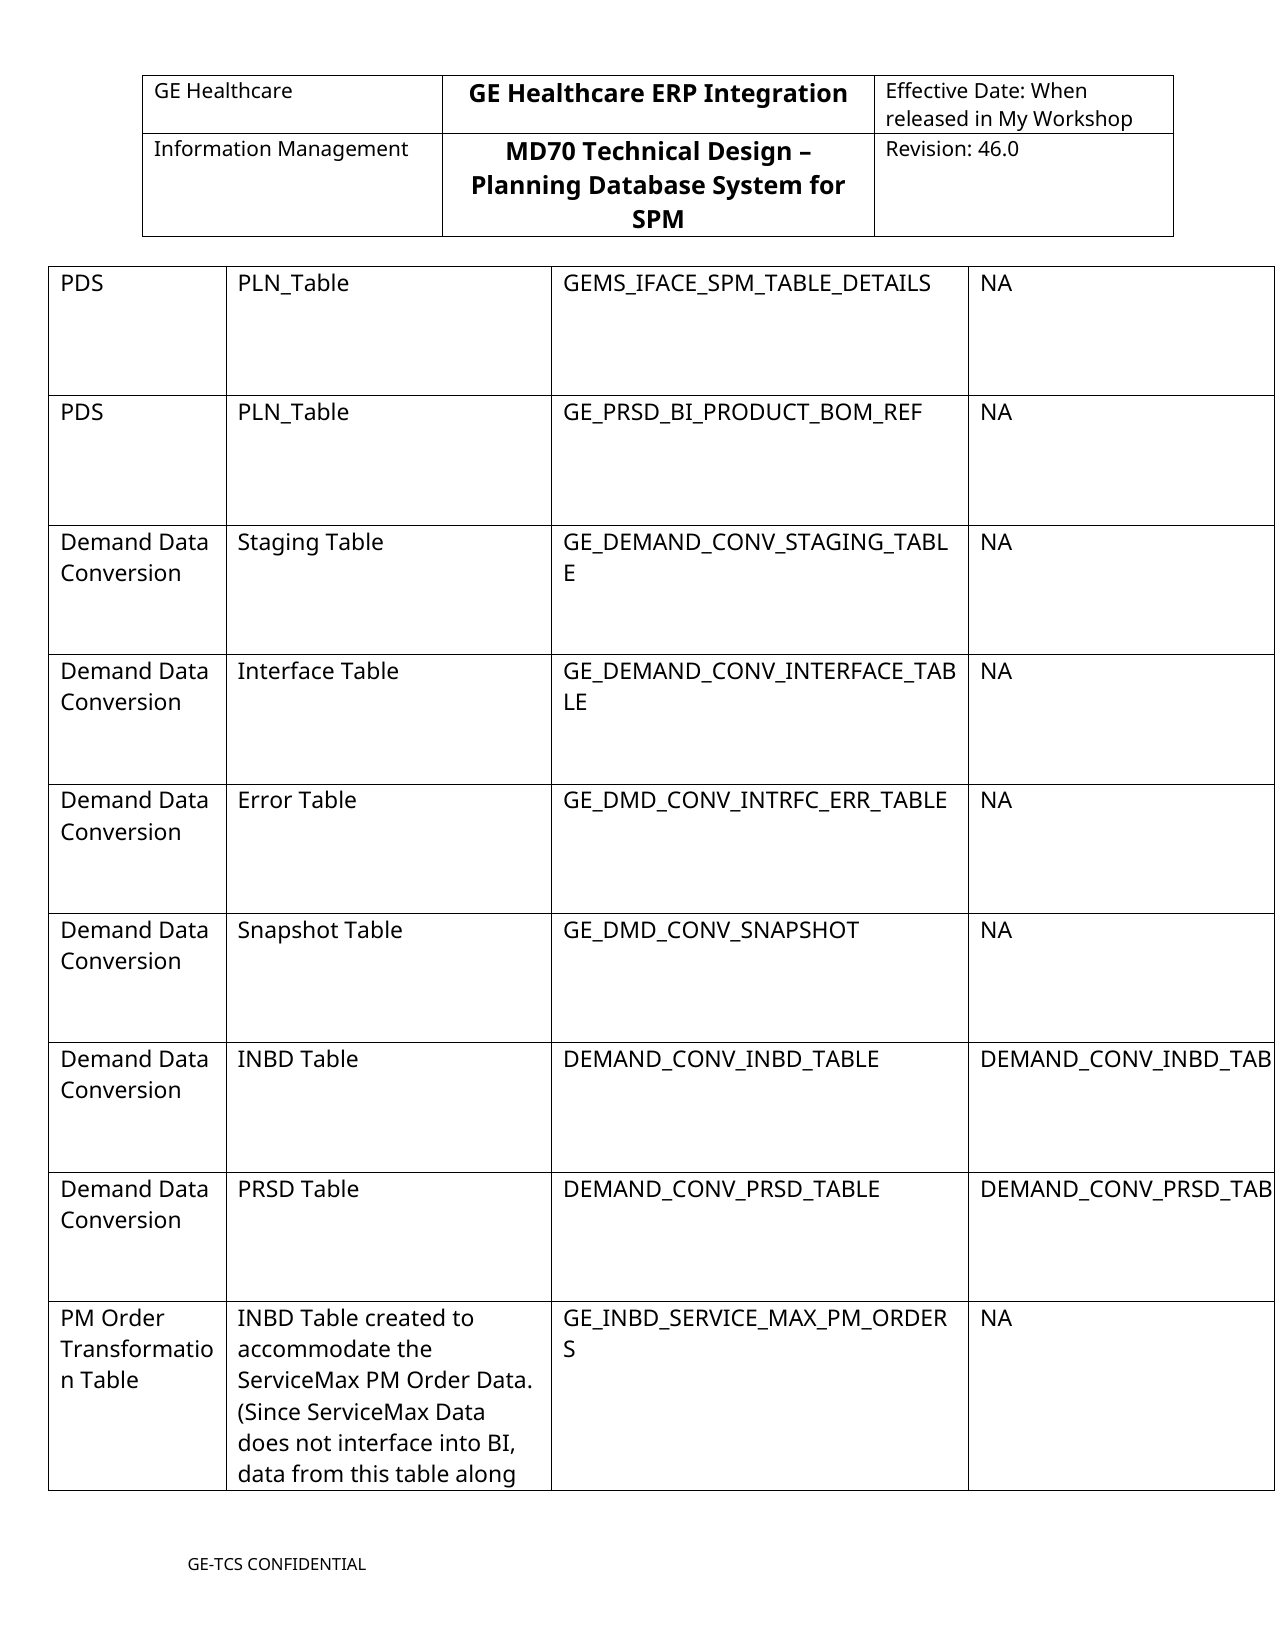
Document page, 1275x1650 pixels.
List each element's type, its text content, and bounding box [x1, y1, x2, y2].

table_cell GEMS_IFACE_SPM_TABLE_DETAILS [552, 267, 968, 395]
table_cell DEMAND_CONV_INBD_TABLE [552, 1043, 968, 1172]
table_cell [227, 1302, 551, 1489]
table_cell PRSD Table [227, 1173, 551, 1301]
table_cell GE_DMD_CONV_SNAPSHOT [552, 914, 968, 1042]
table_cell PDS [49, 267, 226, 395]
table_cell NA [969, 396, 1274, 525]
table_cell Demand Data Conversion [49, 1043, 226, 1172]
table_cell NA [969, 1302, 1274, 1489]
table_cell Demand Data Conversion [49, 785, 226, 913]
table_cell GE_DMD_CONV_INTRFC_ERR_TABLE [552, 785, 968, 913]
table_cell Snapshot Table [227, 914, 551, 1042]
table_cell Staging Table [227, 526, 551, 654]
table_cell INBD Table [227, 1043, 551, 1172]
table_cell Interface Table [227, 655, 551, 783]
table_cell PDS [49, 396, 226, 525]
table_cell GE_DEMAND_CONV_INTERFACE_TABLE [552, 655, 968, 783]
table_cell DEMAND_CONV_INBD_TABLE_AR [969, 1043, 1274, 1172]
table_cell PLN_Table [227, 267, 551, 395]
table_cell Demand Data Conversion [49, 526, 226, 654]
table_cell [552, 1302, 968, 1489]
table_cell Demand Data Conversion [49, 655, 226, 783]
table_cell NA [969, 785, 1274, 913]
table_cell NA [969, 914, 1274, 1042]
table_cell GE_DEMAND_CONV_STAGING_TABLE [552, 526, 968, 654]
table_cell Demand Data Conversion [49, 914, 226, 1042]
table_cell DEMAND_CONV_PRSD_TABLE [552, 1173, 968, 1301]
table_cell Error Table [227, 785, 551, 913]
table_cell PLN_Table [227, 396, 551, 525]
table_cell NA [969, 267, 1274, 395]
table_cell DEMAND_CONV_PRSD_TABLE_AR [969, 1173, 1274, 1301]
table_cell NA [969, 526, 1274, 654]
table_cell GE_PRSD_BI_PRODUCT_BOM_REF [552, 396, 968, 525]
table_cell Demand Data Conversion [49, 1173, 226, 1301]
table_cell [49, 1302, 226, 1489]
table_cell NA [969, 655, 1274, 783]
